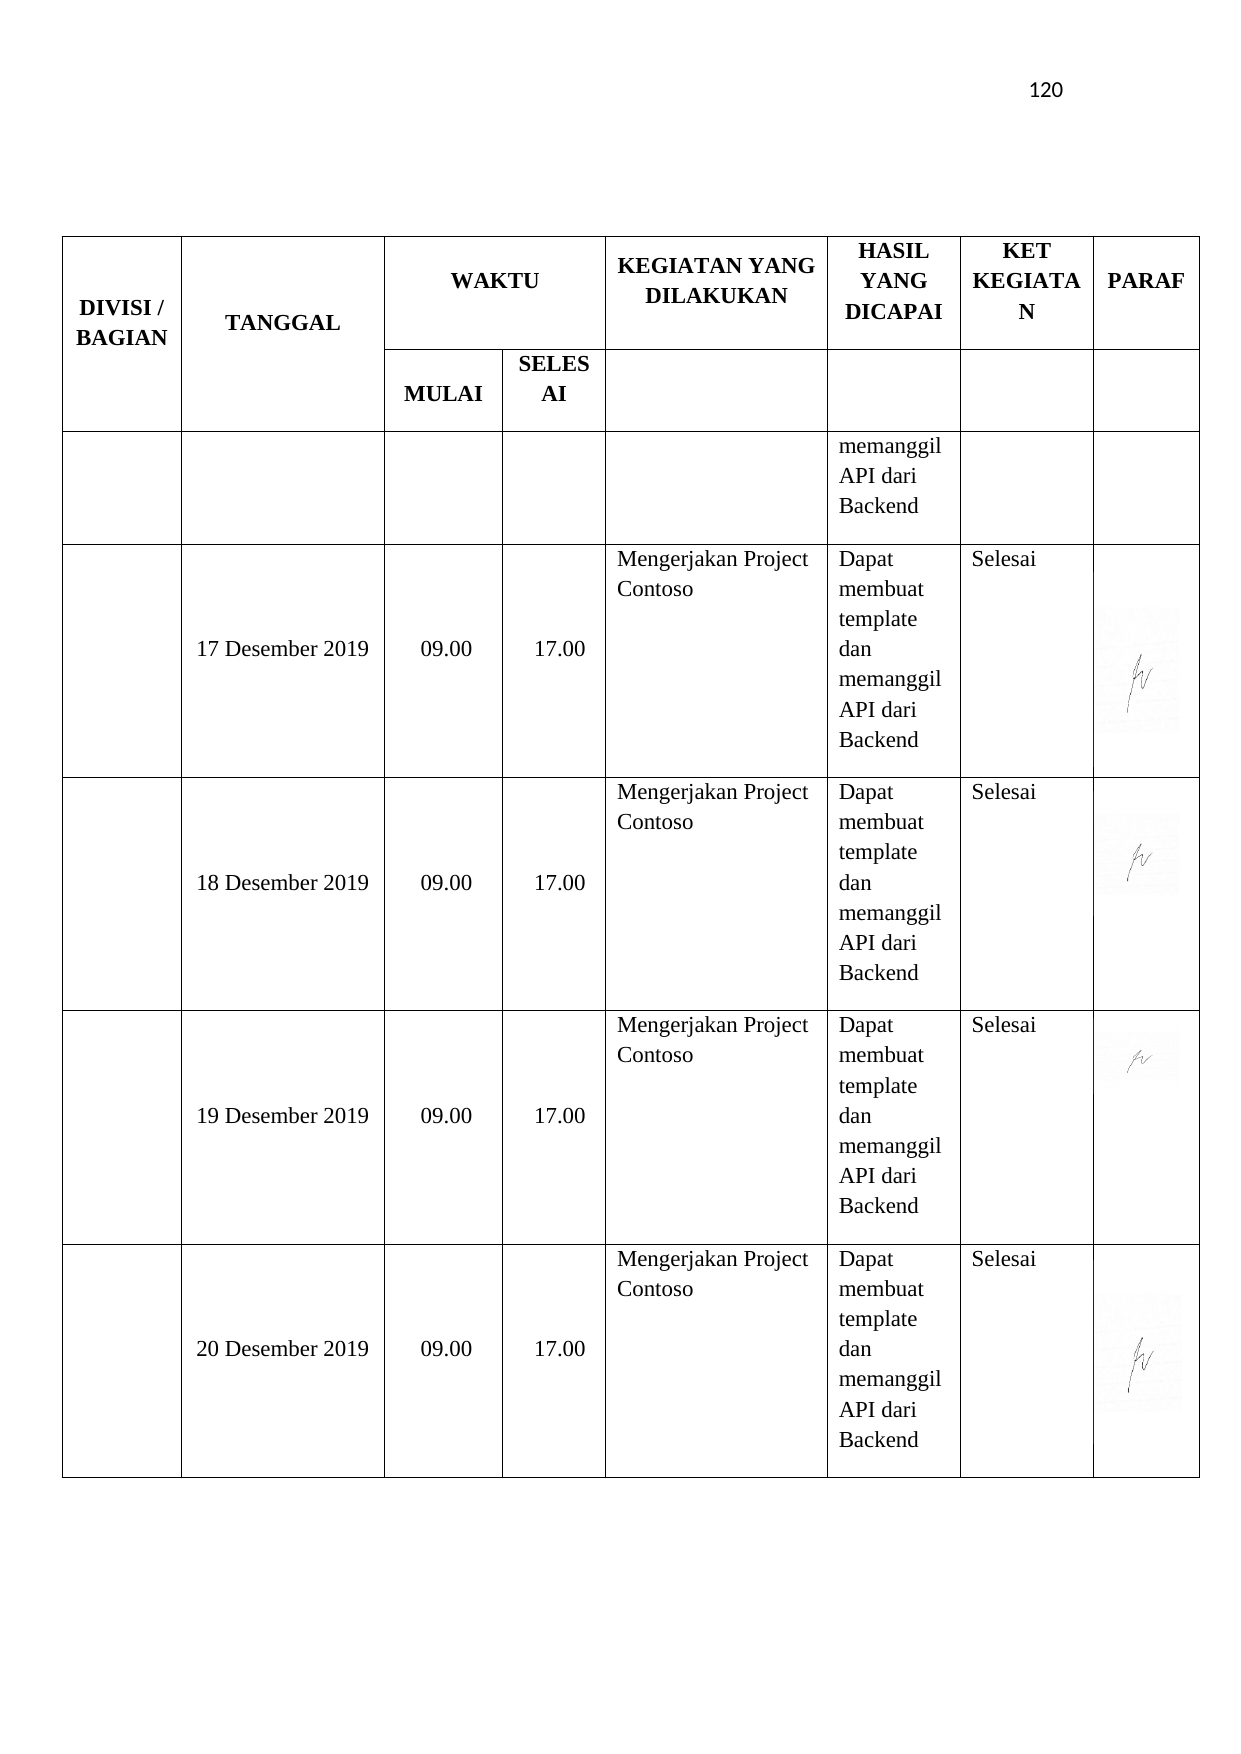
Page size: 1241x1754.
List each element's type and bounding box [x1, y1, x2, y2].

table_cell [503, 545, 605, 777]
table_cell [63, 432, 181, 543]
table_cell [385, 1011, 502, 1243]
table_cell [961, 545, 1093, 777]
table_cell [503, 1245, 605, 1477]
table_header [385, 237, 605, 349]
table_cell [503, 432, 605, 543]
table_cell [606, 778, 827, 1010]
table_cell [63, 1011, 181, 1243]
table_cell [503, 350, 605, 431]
picture [1093, 1260, 1182, 1444]
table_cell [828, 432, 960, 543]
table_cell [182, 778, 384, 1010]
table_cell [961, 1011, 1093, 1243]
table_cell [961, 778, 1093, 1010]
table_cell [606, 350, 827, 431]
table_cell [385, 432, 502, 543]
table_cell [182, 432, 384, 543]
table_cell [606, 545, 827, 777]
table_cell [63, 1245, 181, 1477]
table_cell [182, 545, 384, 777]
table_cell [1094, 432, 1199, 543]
picture [1093, 1018, 1180, 1094]
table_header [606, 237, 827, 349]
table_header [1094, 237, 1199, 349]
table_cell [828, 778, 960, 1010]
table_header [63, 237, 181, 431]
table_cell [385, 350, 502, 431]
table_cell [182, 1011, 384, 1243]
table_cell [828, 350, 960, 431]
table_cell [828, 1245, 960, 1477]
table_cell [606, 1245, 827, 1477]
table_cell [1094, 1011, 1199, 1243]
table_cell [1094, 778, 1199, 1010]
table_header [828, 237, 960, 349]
picture [1093, 572, 1180, 767]
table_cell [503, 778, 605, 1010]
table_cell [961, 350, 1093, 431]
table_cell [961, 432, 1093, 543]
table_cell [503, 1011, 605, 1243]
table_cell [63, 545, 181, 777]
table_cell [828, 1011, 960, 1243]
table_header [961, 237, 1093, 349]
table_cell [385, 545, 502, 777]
picture [1093, 791, 1180, 916]
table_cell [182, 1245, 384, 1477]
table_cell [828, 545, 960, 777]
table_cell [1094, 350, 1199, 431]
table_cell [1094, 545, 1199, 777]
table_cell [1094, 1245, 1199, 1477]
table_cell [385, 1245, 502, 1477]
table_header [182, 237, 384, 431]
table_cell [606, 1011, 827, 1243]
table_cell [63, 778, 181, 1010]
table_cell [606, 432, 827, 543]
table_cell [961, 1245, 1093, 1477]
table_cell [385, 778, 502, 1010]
